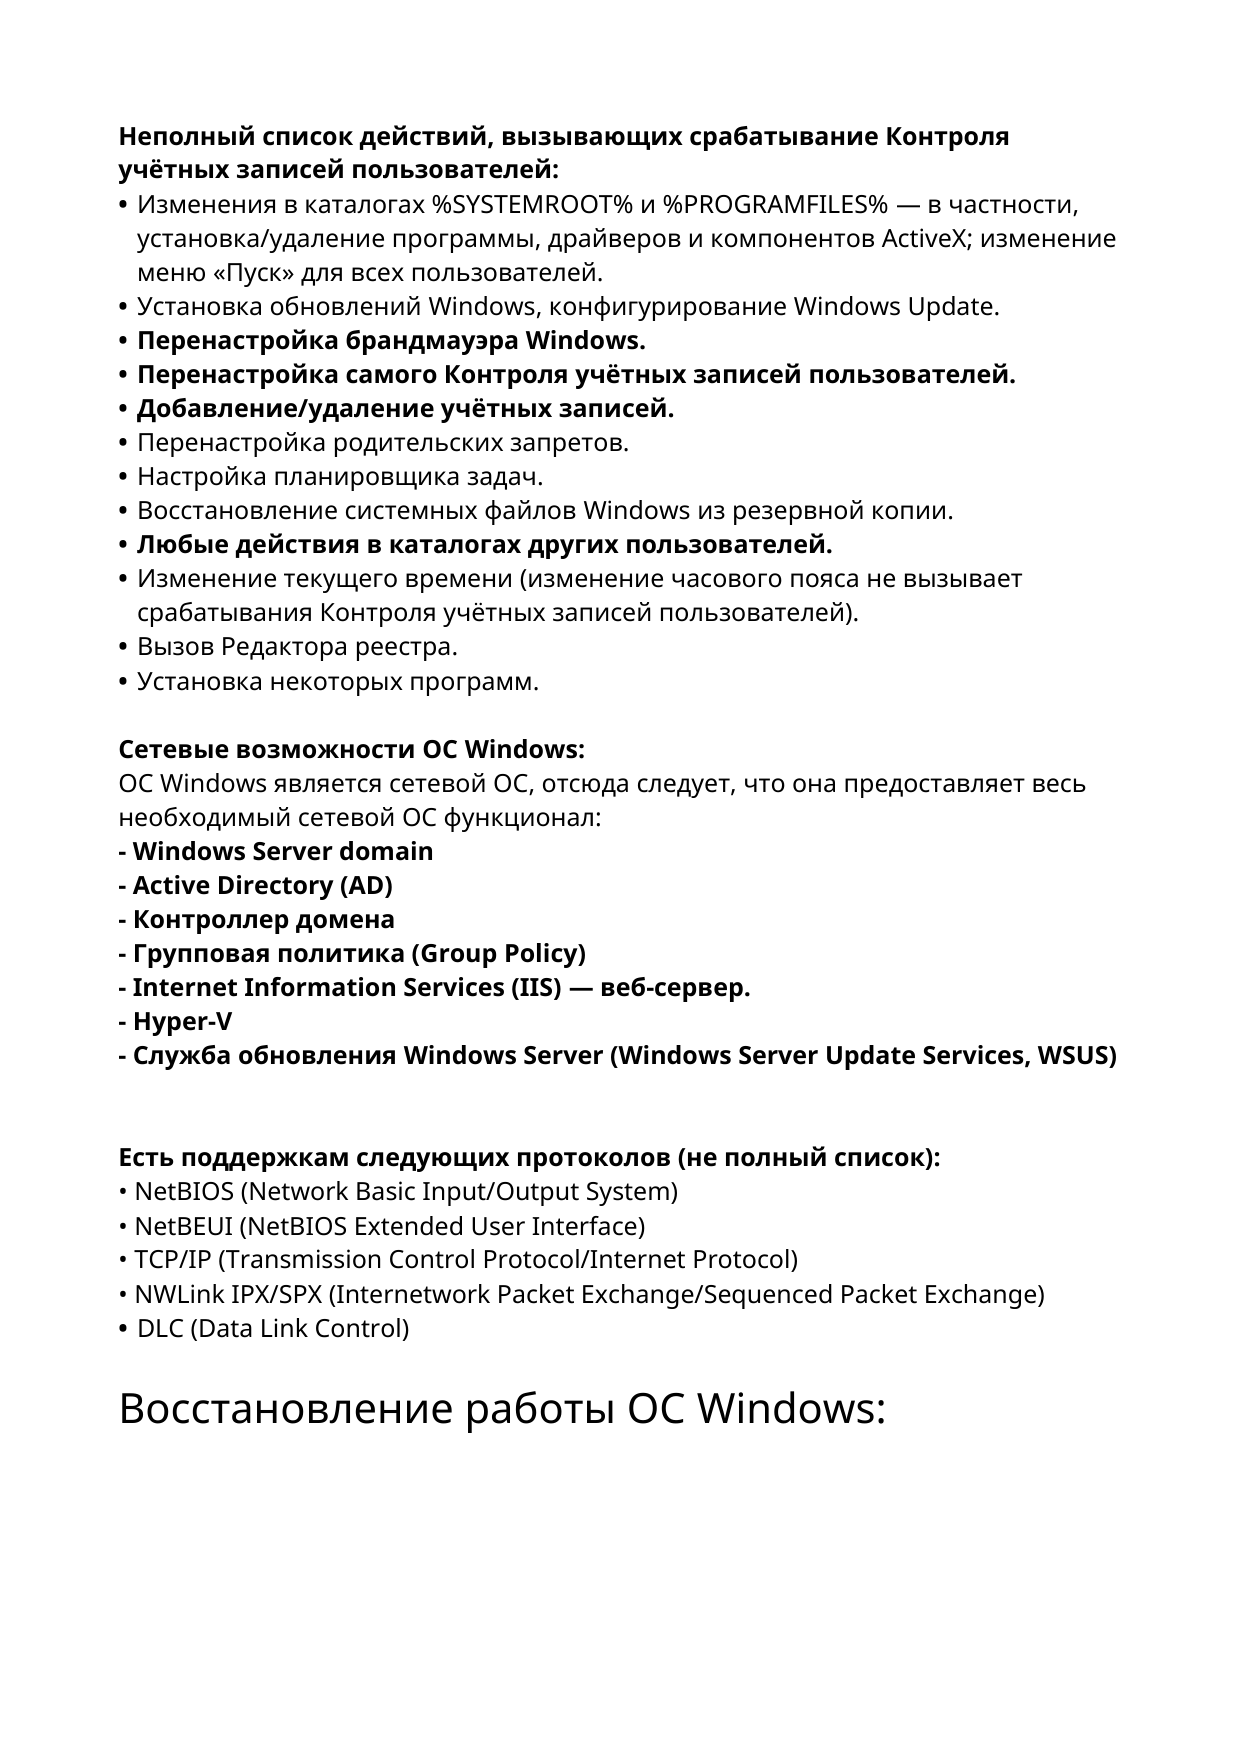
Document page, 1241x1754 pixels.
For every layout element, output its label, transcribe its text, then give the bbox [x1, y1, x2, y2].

text - Active Directory (AD) [118, 867, 1122, 902]
list Перенастройка брандмауэра Windows. [118, 322, 1122, 357]
text - Windows Server domain [118, 833, 1122, 867]
list Изменение текущего времени (изменение часового пояса не вызывает срабатывания Контроля учётных записей пользователей). [118, 561, 1122, 629]
list Установка некоторых программ. [118, 663, 1122, 697]
text Сетевые возможности ОС Windows: [118, 731, 1122, 765]
text Есть поддержкам следующих протоколов (не полный список): [118, 1140, 1122, 1174]
text Неполный список действий, вызывающих срабатывание Контроля учётных записей пользователей: [118, 118, 1122, 186]
text - Контроллер домена [118, 902, 1122, 936]
list Изменения в каталогах %SYSTEMROOT% и %PROGRAMFILES% — в частности, установка/удаление программы, драйверов и компонентов ActiveX; изменение меню «Пуск» для всех пользователей. [118, 186, 1122, 288]
list DLC (Data Link Control) [118, 1310, 1122, 1344]
text • NetBIOS (Network Basic Input/Output System) [118, 1174, 1122, 1208]
list Вызов Редактора реестра. [118, 629, 1122, 663]
text - Групповая политика (Group Policy) [118, 936, 1122, 970]
text - Internet Information Services (IIS) — веб-сервер. [118, 970, 1122, 1004]
text • NetBEUI (NetBIOS Extended User Interface) [118, 1208, 1122, 1242]
list Добавление/удаление учётных записей. [118, 391, 1122, 425]
list Любые действия в каталогах других пользователей. [118, 527, 1122, 561]
text • NWLink IPX/SPX (Internetwork Packet Exchange/Sequenced Packet Exchange) [118, 1276, 1122, 1310]
list Восстановление системных файлов Windows из резервной копии. [118, 493, 1122, 527]
list Настройка планировщика задач. [118, 459, 1122, 493]
subtitle Восстановление работы ОС Windows: [118, 1378, 1122, 1435]
list Перенастройка самого Контроля учётных записей пользователей. [118, 357, 1122, 391]
list Установка обновлений Windows, конфигурирование Windows Update. [118, 288, 1122, 322]
text ОС Windows является сетевой ОС, отсюда следует, что она предоставляет весь необходимый сетевой ОС функционал: [118, 765, 1122, 833]
list Перенастройка родительских запретов. [118, 425, 1122, 459]
text - Служба обновления Windows Server (Windows Server Update Services, WSUS) [118, 1038, 1122, 1072]
text - Hyper-V [118, 1004, 1122, 1038]
text • TCP/IP (Transmission Control Protocol/Internet Protocol) [118, 1242, 1122, 1276]
